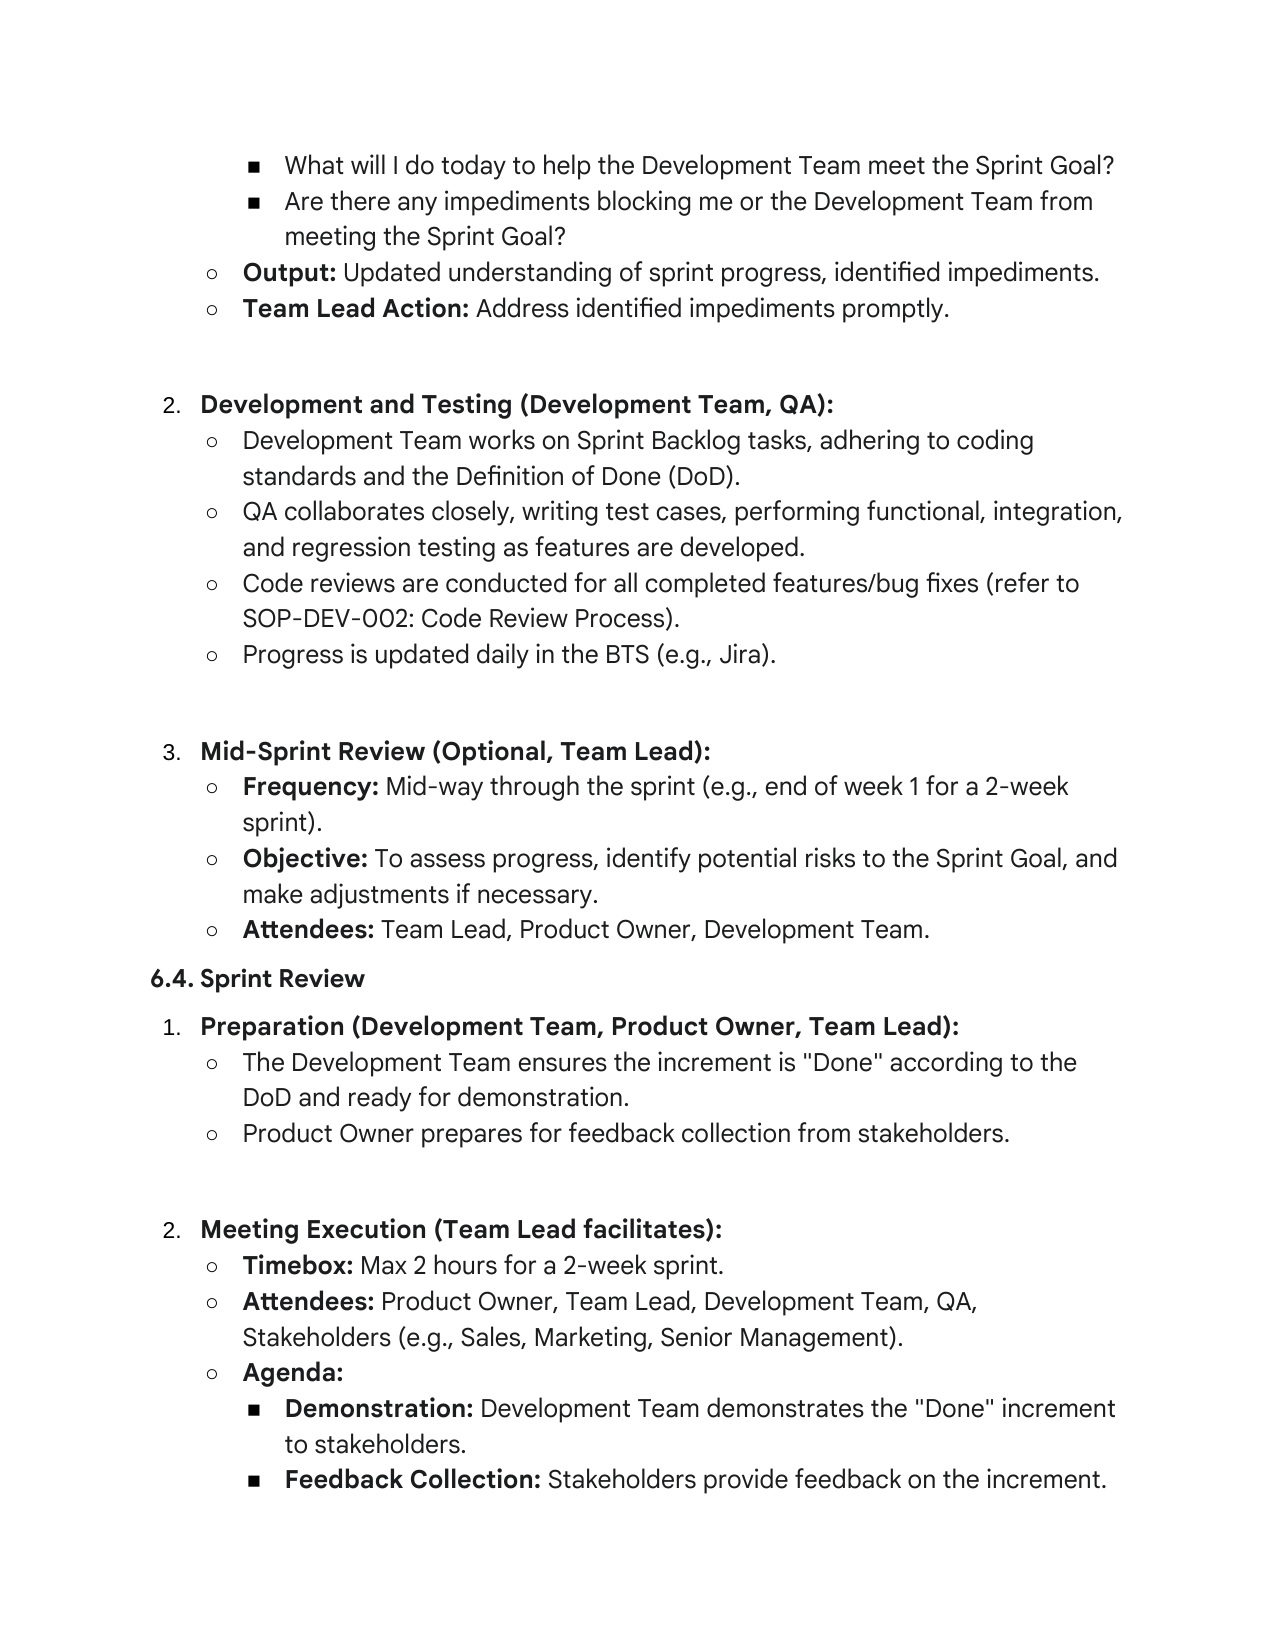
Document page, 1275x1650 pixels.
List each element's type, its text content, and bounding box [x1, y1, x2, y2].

list Objective: To assess progress, identify potential risks to the Sprint Goal, and make adjustments if necessary. [205, 843, 1125, 910]
list QA collaborates closely, writing test cases, performing functional, integration, and regression testing as features are developed. [205, 497, 1125, 564]
list Meeting Execution (Team Lead facilitates): [162, 1215, 1125, 1246]
subtitle 6.4. Sprint Review [150, 963, 1125, 994]
list Are there any impediments blocking me or the Development Team from meeting the Sprint Goal? [247, 186, 1125, 253]
list Progress is updated daily in the BTS (e.g., Jira). [205, 639, 1125, 671]
list Output: Updated understanding of sprint progress, identified impediments. [205, 257, 1125, 288]
list What will I do today to help the Development Team meet the Sprint Goal? [247, 150, 1125, 181]
list Development Team works on Sprint Backlog tasks, adhering to coding standards and the Definition of Done (DoD). [205, 425, 1125, 492]
list Attendees: Product Owner, Team Lead, Development Team, QA, Stakeholders (e.g., Sales, Marketing, Senior Management). [205, 1286, 1125, 1353]
list Preparation (Development Team, Product Owner, Team Lead): [162, 1011, 1125, 1042]
list Code reviews are conducted for all completed features/bug fixes (refer to SOP-DEV-002: Code Review Process). [205, 568, 1125, 635]
list The Development Team ensures the increment is "Done" according to the DoD and ready for demonstration. [205, 1047, 1125, 1114]
list Team Lead Action: Address identified impediments promptly. [205, 293, 1125, 324]
list Agenda: [205, 1358, 1125, 1389]
list Development and Testing (Development Team, QA): [162, 389, 1125, 421]
list Frequency: Mid-way through the sprint (e.g., end of week 1 for a 2-week sprint). [205, 772, 1125, 839]
list Attendees: Team Lead, Product Owner, Development Team. [205, 914, 1125, 946]
list Mid-Sprint Review (Optional, Team Lead): [162, 736, 1125, 767]
list Timebox: Max 2 hours for a 2-week sprint. [205, 1250, 1125, 1282]
list Feedback Collection: Stakeholders provide feedback on the increment. [247, 1465, 1125, 1496]
list Demonstration: Development Team demonstrates the "Done" increment to stakeholders. [247, 1393, 1125, 1460]
list Product Owner prepares for feedback collection from stakeholders. [205, 1118, 1125, 1149]
